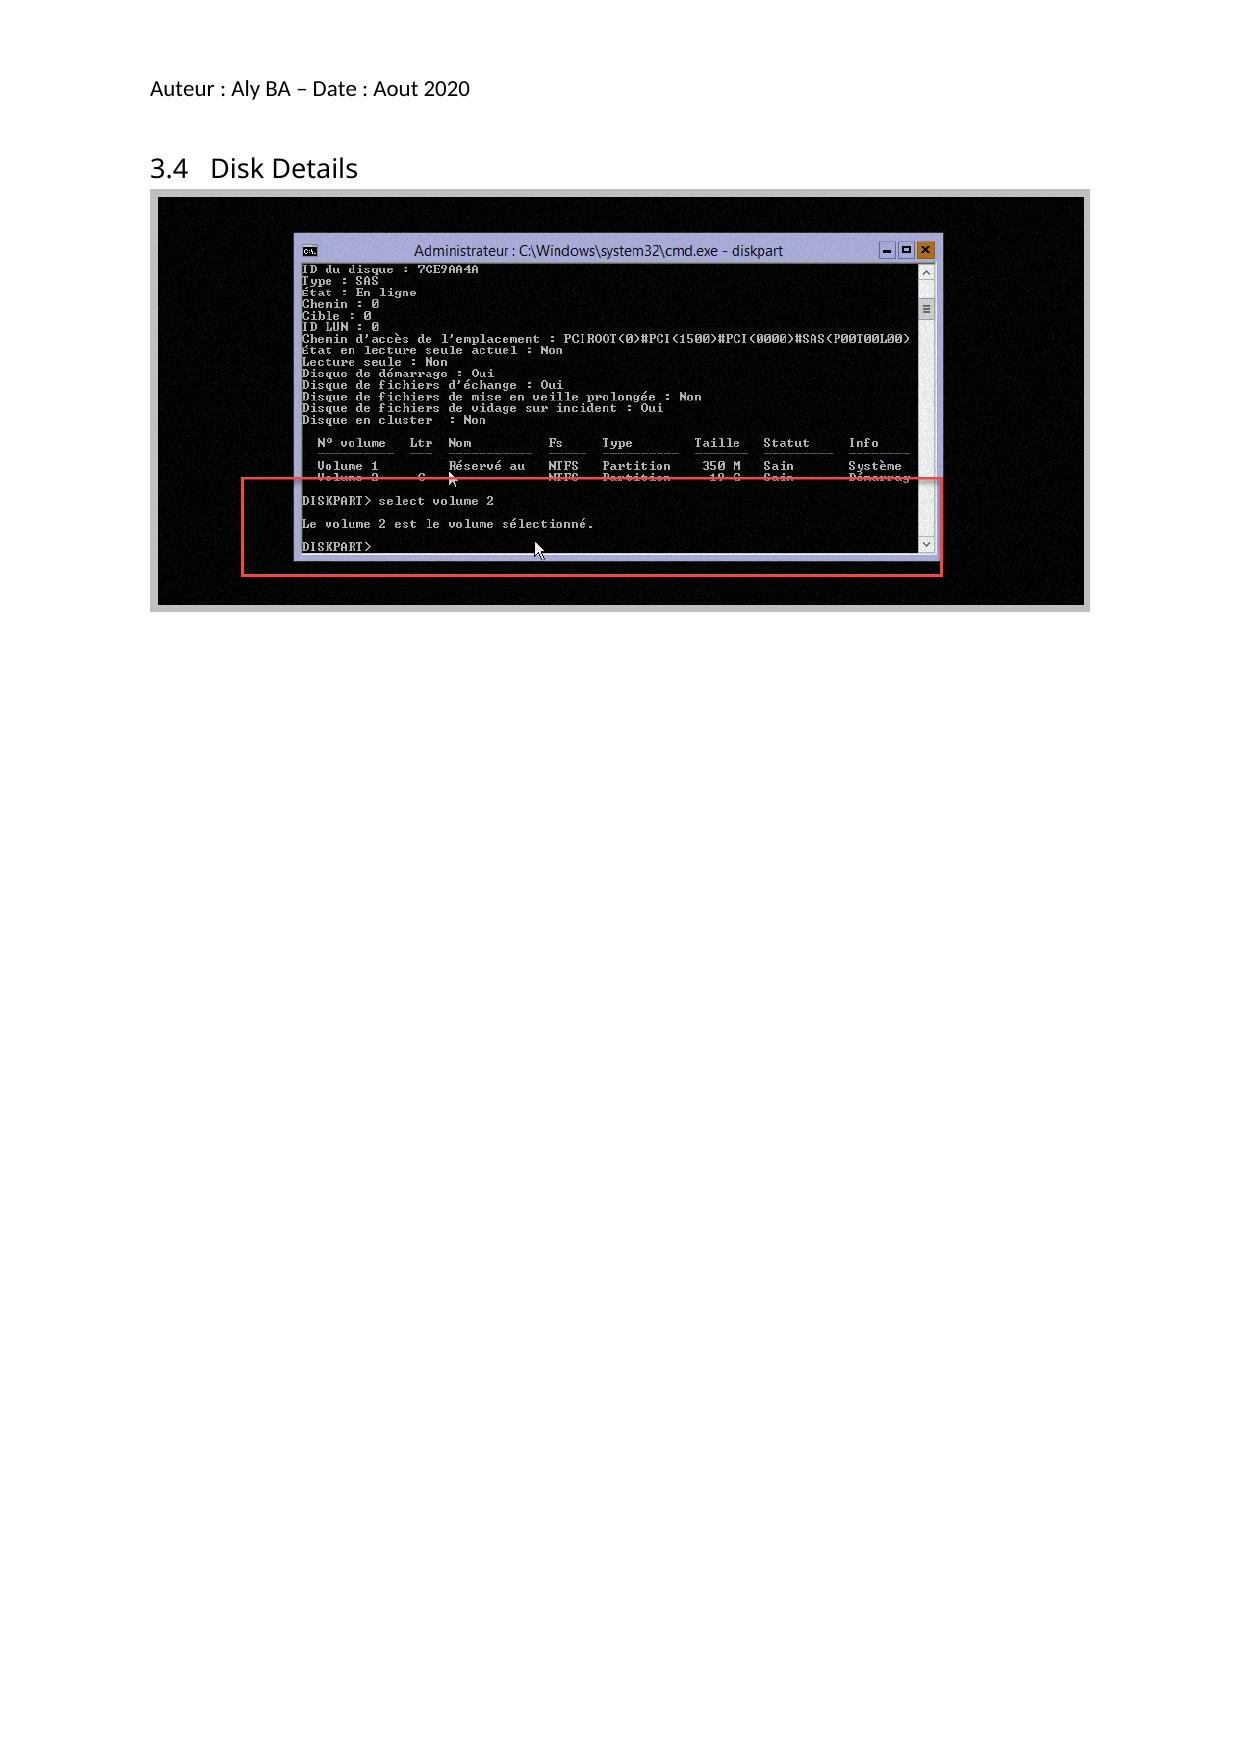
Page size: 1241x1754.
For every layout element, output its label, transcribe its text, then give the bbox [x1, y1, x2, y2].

picture [150, 189, 1091, 612]
subtitle Disk Details [150, 150, 1090, 187]
